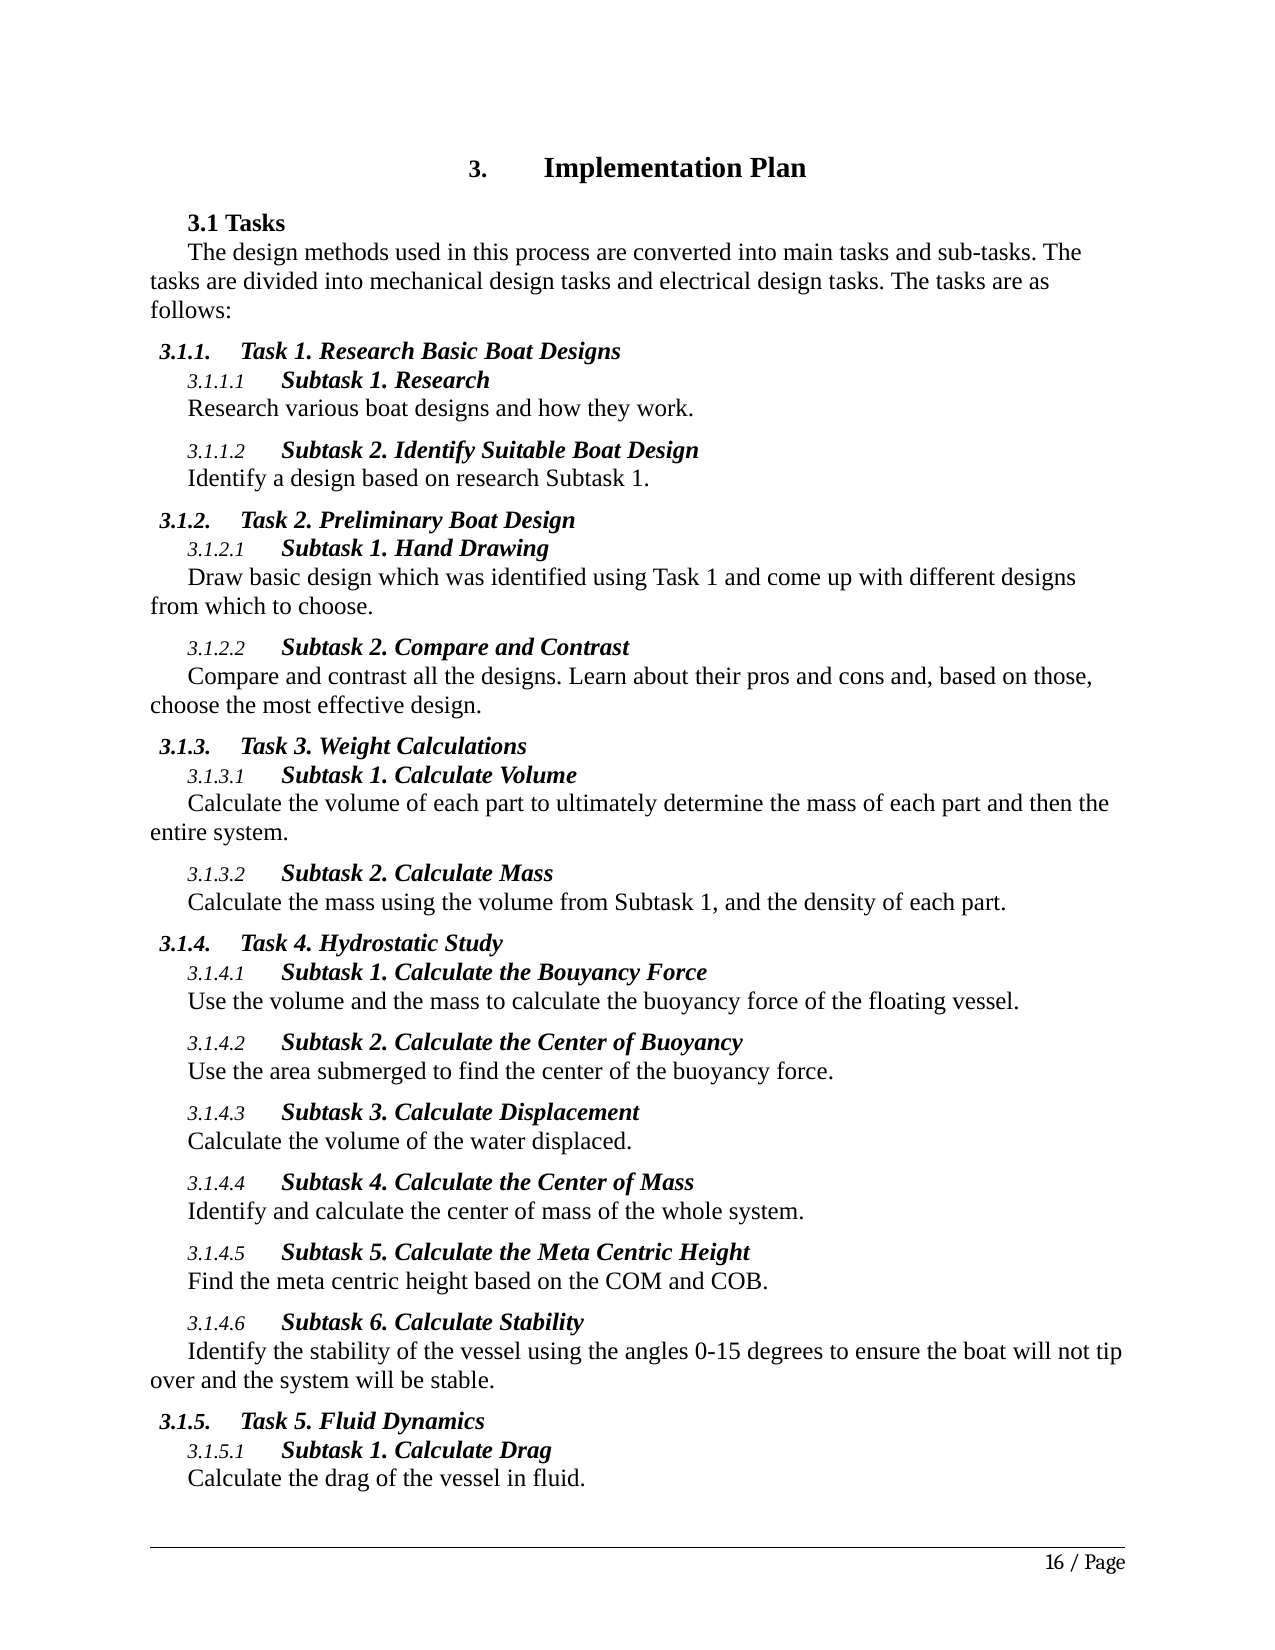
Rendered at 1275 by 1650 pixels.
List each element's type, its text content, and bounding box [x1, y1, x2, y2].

subtitle Task 3. Weight Calculations [159, 731, 1125, 760]
subtitle Subtask 2. Identify Suitable Boat Design [187, 435, 1125, 463]
subtitle Subtask 3. Calculate Displacement [187, 1097, 1125, 1126]
text The design methods used in this process are converted into main tasks and sub-tasks. The tasks are divided into mechanical design tasks and electrical design tasks. The tasks are as follows: [150, 237, 1125, 323]
text Draw basic design which was identified using Task 1 and come up with different designs from which to choose. [150, 562, 1125, 620]
subtitle Task 2. Preliminary Boat Design [159, 505, 1125, 533]
text Use the area submerged to find the center of the buoyancy force. [150, 1056, 1125, 1085]
text Find the meta centric height based on the COM and COB. [150, 1266, 1125, 1295]
subtitle Subtask 1. Calculate Drag [187, 1435, 1125, 1463]
text Identify a design based on research Subtask 1. [150, 463, 1125, 492]
text Use the volume and the mass to calculate the buoyancy force of the floating vessel. [150, 986, 1125, 1015]
subtitle Tasks [187, 208, 1125, 237]
subtitle Task 1. Research Basic Boat Designs [159, 336, 1125, 365]
subtitle Subtask 2. Compare and Contrast [187, 632, 1125, 661]
text Implementation Plan [150, 150, 1125, 183]
subtitle Subtask 1. Research [187, 365, 1125, 393]
text Compare and contrast all the designs. Learn about their pros and cons and, based on those, choose the most effective design. [150, 661, 1125, 718]
text Calculate the mass using the volume from Subtask 1, and the density of each part. [150, 887, 1125, 916]
subtitle Subtask 2. Calculate Mass [187, 858, 1125, 887]
subtitle Subtask 2. Calculate the Center of Buoyancy [187, 1027, 1125, 1056]
subtitle Subtask 6. Calculate Stability [187, 1307, 1125, 1336]
subtitle Task 4. Hydrostatic Study [159, 928, 1125, 957]
text Calculate the volume of each part to ultimately determine the mass of each part and then the entire system. [150, 788, 1125, 846]
subtitle Subtask 1. Calculate Volume [187, 760, 1125, 788]
text Research various boat designs and how they work. [150, 393, 1125, 422]
text Calculate the volume of the water displaced. [150, 1126, 1125, 1155]
text Identify and calculate the center of mass of the whole system. [150, 1196, 1125, 1225]
subtitle Subtask 1. Calculate the Bouyancy Force [187, 957, 1125, 986]
text Identify the stability of the vessel using the angles 0-15 degrees to ensure the boat will not tip over and the system will be stable. [150, 1336, 1125, 1393]
subtitle Subtask 4. Calculate the Center of Mass [187, 1167, 1125, 1196]
subtitle Subtask 1. Hand Drawing [187, 533, 1125, 562]
subtitle Task 5. Fluid Dynamics [159, 1406, 1125, 1435]
text Calculate the drag of the vessel in fluid. [150, 1463, 1125, 1492]
subtitle Subtask 5. Calculate the Meta Centric Height [187, 1237, 1125, 1266]
